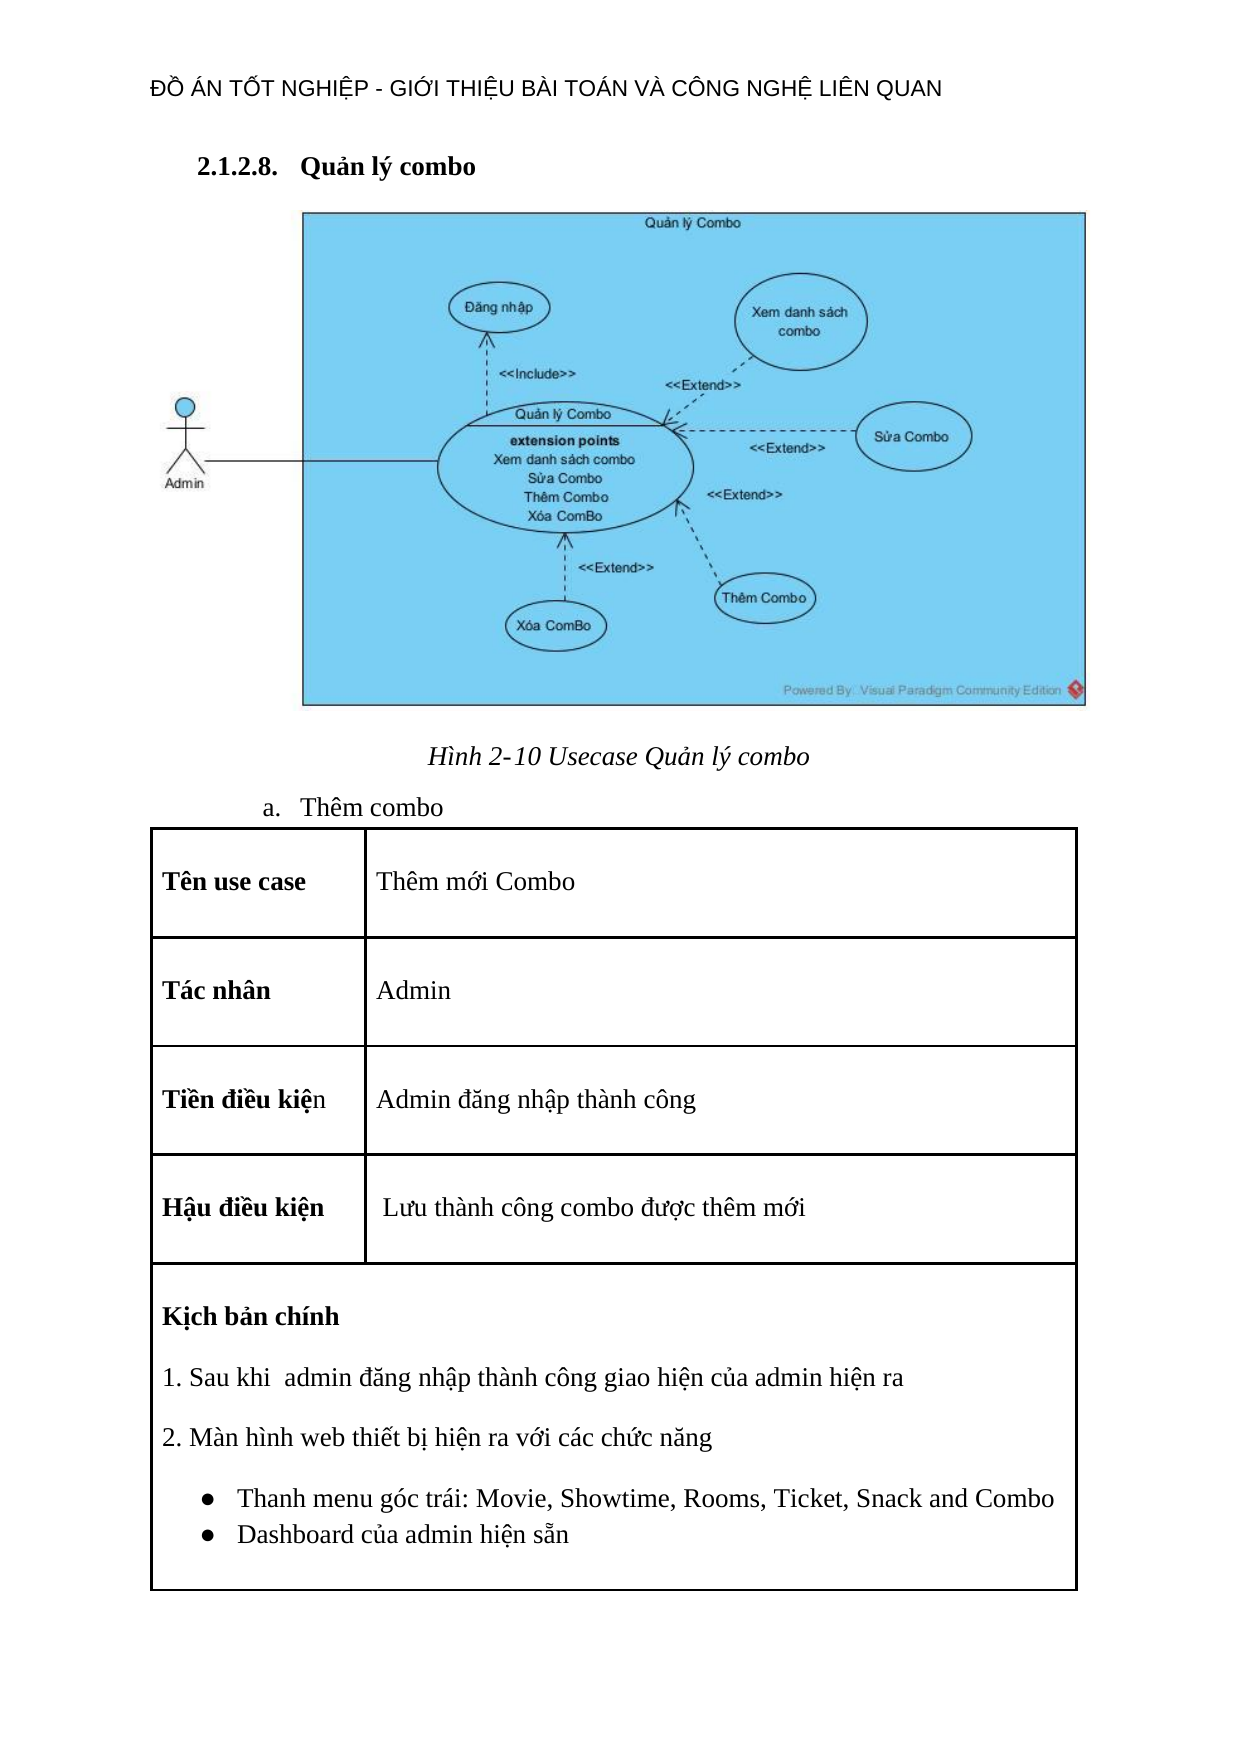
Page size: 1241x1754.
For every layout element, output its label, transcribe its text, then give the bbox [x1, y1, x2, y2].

table_cell Admin đăng nhập thành công [367, 1047, 1075, 1153]
table_header Tên use case [153, 830, 364, 936]
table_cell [153, 1265, 1075, 1588]
table_cell Tác nhân [153, 939, 364, 1044]
picture [150, 210, 1091, 711]
table_cell Tiền điều kiện [153, 1047, 364, 1153]
table_cell Hậu điều kiện [153, 1156, 364, 1262]
table_cell Lưu thành công combo được thêm mới [367, 1156, 1075, 1262]
table_header Thêm mới Combo [367, 830, 1075, 936]
subtitle Quản lý combo [197, 150, 1090, 181]
table_cell Admin [367, 939, 1075, 1044]
list Thêm combo [262, 792, 1090, 823]
